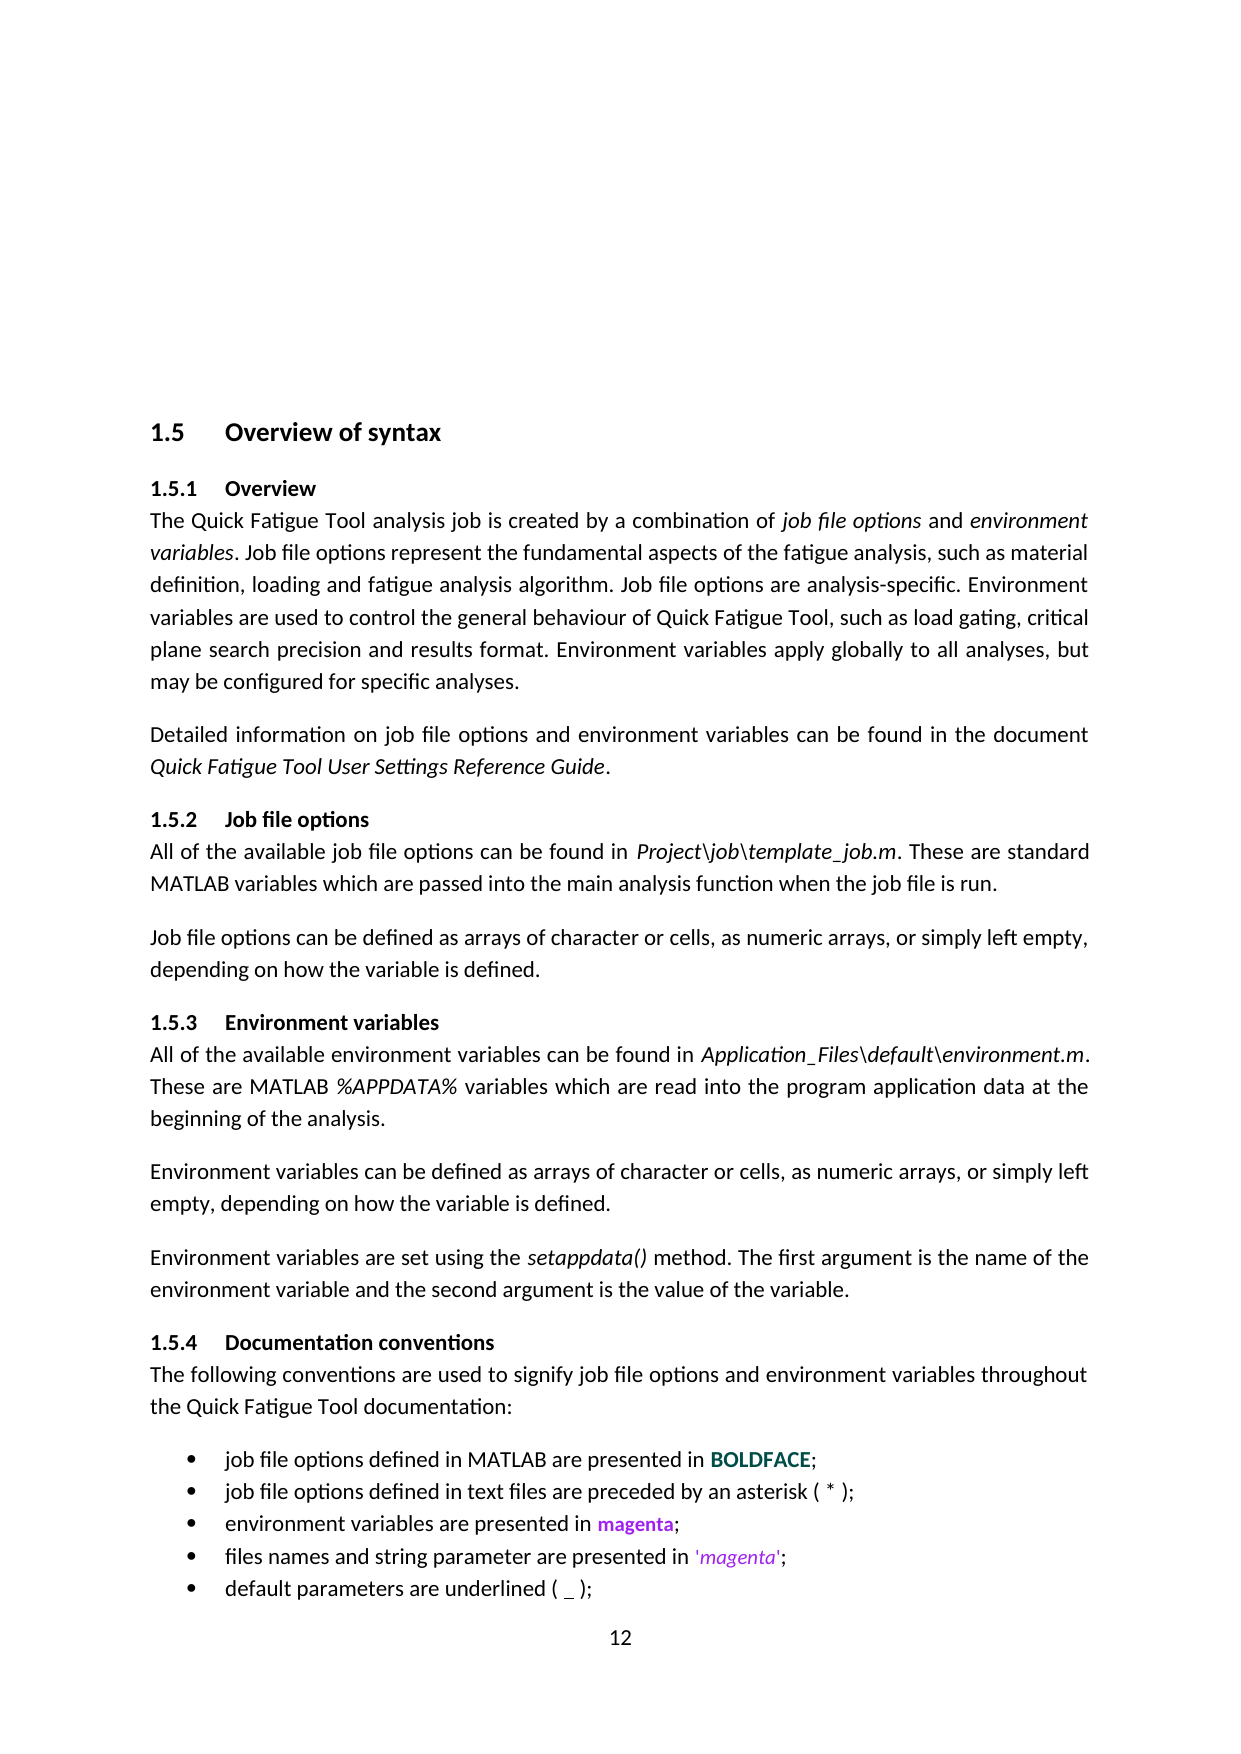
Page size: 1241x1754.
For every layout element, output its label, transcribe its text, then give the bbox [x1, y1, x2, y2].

text All of the available environment variables can be found in Application_Files\default\environment.m. These are MATLAB %APPDATA% variables which are read into the program application data at the beginning of the analysis. [150, 1040, 1090, 1132]
subtitle 1.5.2 Job file options [150, 805, 1090, 833]
subtitle 1.5.3 Environment variables [150, 1008, 1090, 1036]
list job file options defined in MATLAB are presented in BOLDFACE; [187, 1445, 1090, 1473]
text Job file options can be defined as arrays of character or cells, as numeric arrays, or simply left empty, depending on how the variable is defined. [150, 923, 1090, 983]
text Detailed information on job file options and environment variables can be found in the document Quick Fatigue Tool User Settings Reference Guide. [150, 720, 1090, 780]
subtitle 1.5.1 Overview [150, 474, 1090, 502]
text Environment variables are set using the setappdata() method. The first argument is the name of the environment variable and the second argument is the value of the variable. [150, 1243, 1090, 1303]
text The Quick Fatigue Tool analysis job is created by a combination of job file options and environment variables. Job file options represent the fundamental aspects of the fatigue analysis, such as material definition, loading and fatigue analysis algorithm. Job file options are analysis-specific. Environment variables are used to control the general behaviour of Quick Fatigue Tool, such as load gating, critical plane search precision and results format. Environment variables apply globally to all analyses, but may be configured for specific analyses. [150, 506, 1090, 695]
list files names and string parameter are presented in 'magenta'; [187, 1542, 1090, 1570]
subtitle 1.5 Overview of syntax [150, 415, 1090, 448]
list default parameters are underlined ( ); [187, 1574, 1090, 1602]
text The following conventions are used to signify job file options and environment variables throughout the Quick Fatigue Tool documentation: [150, 1360, 1090, 1420]
text Environment variables can be defined as arrays of character or cells, as numeric arrays, or simply left empty, depending on how the variable is defined. [150, 1157, 1090, 1218]
list environment variables are presented in magenta; [187, 1509, 1090, 1538]
list job file options defined in text files are preceded by an asterisk ( * ); [187, 1477, 1090, 1505]
subtitle 1.5.4 Documentation conventions [150, 1328, 1090, 1356]
text All of the available job file options can be found in Project\job\template_job.m. These are standard MATLAB variables which are passed into the main analysis function when the job file is run. [150, 837, 1090, 898]
